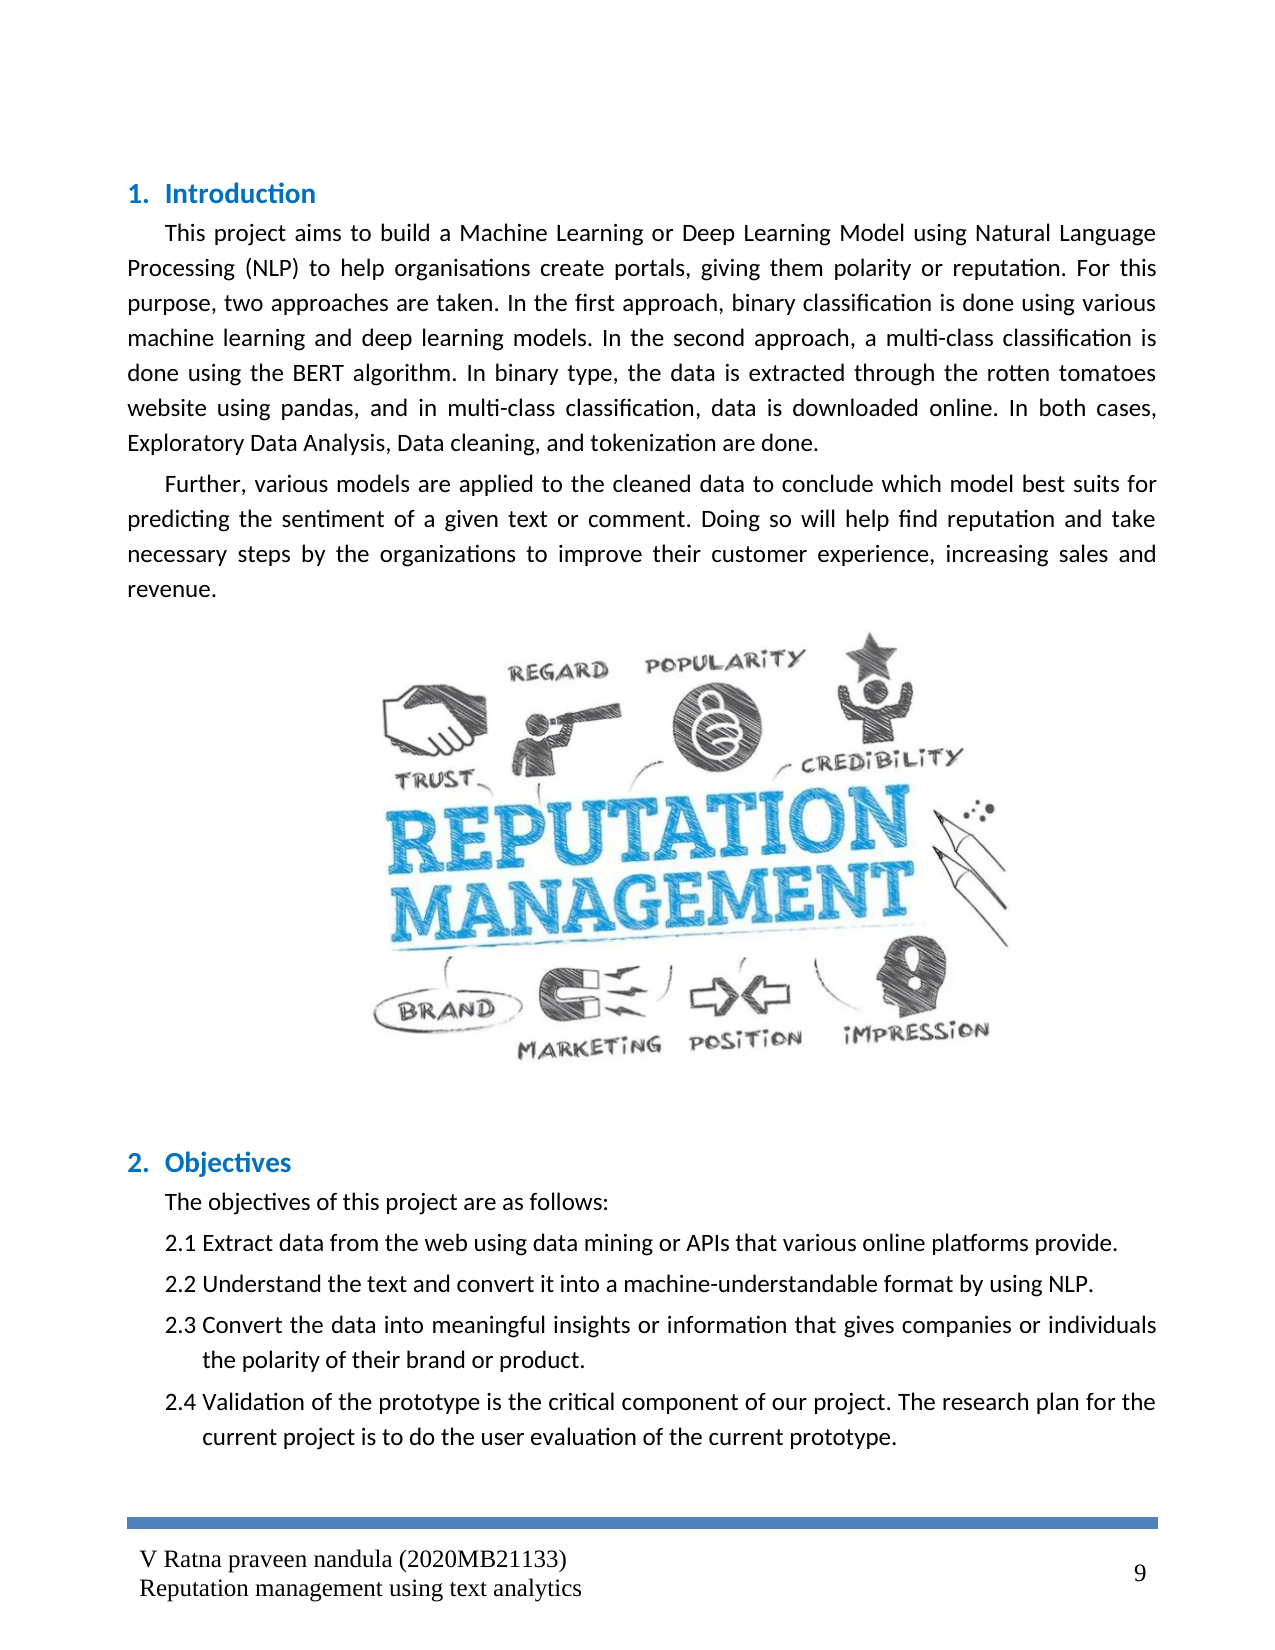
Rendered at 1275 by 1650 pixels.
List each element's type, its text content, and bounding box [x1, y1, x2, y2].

subtitle Introduction [127, 175, 1158, 211]
picture [164, 614, 1196, 1079]
list Understand the text and convert it into a machine-understandable format by using NLP. [164, 1268, 1158, 1299]
list Convert the data into meaningful insights or information that gives companies or individuals the polarity of their brand or product. [164, 1309, 1158, 1375]
text Further, various models are applied to the cleaned data to conclude which model best suits for predicting the sentiment of a given text or comment. Doing so will help find reputation and take necessary steps by the organizations to improve their customer experience, increasing sales and revenue. [127, 468, 1158, 604]
list Validation of the prototype is the critical component of our project. The research plan for the current project is to do the user evaluation of the current prototype. [164, 1386, 1158, 1451]
list Extract data from the web using data mining or APIs that various online platforms provide. [164, 1227, 1158, 1257]
text The objectives of this project are as follows: [127, 1186, 1158, 1216]
subtitle Objectives [127, 1144, 1158, 1179]
text This project aims to build a Machine Learning or Deep Learning Model using Natural Language Processing (NLP) to help organisations create portals, giving them polarity or reputation. For this purpose, two approaches are taken. In the first approach, binary classification is done using various machine learning and deep learning models. In the second approach, a multi-class classification is done using the BERT algorithm. In binary type, the data is extracted through the rotten tomatoes website using pandas, and in multi-class classification, data is downloaded online. In both cases, Exploratory Data Analysis, Data cleaning, and tokenization are done. [127, 217, 1158, 458]
